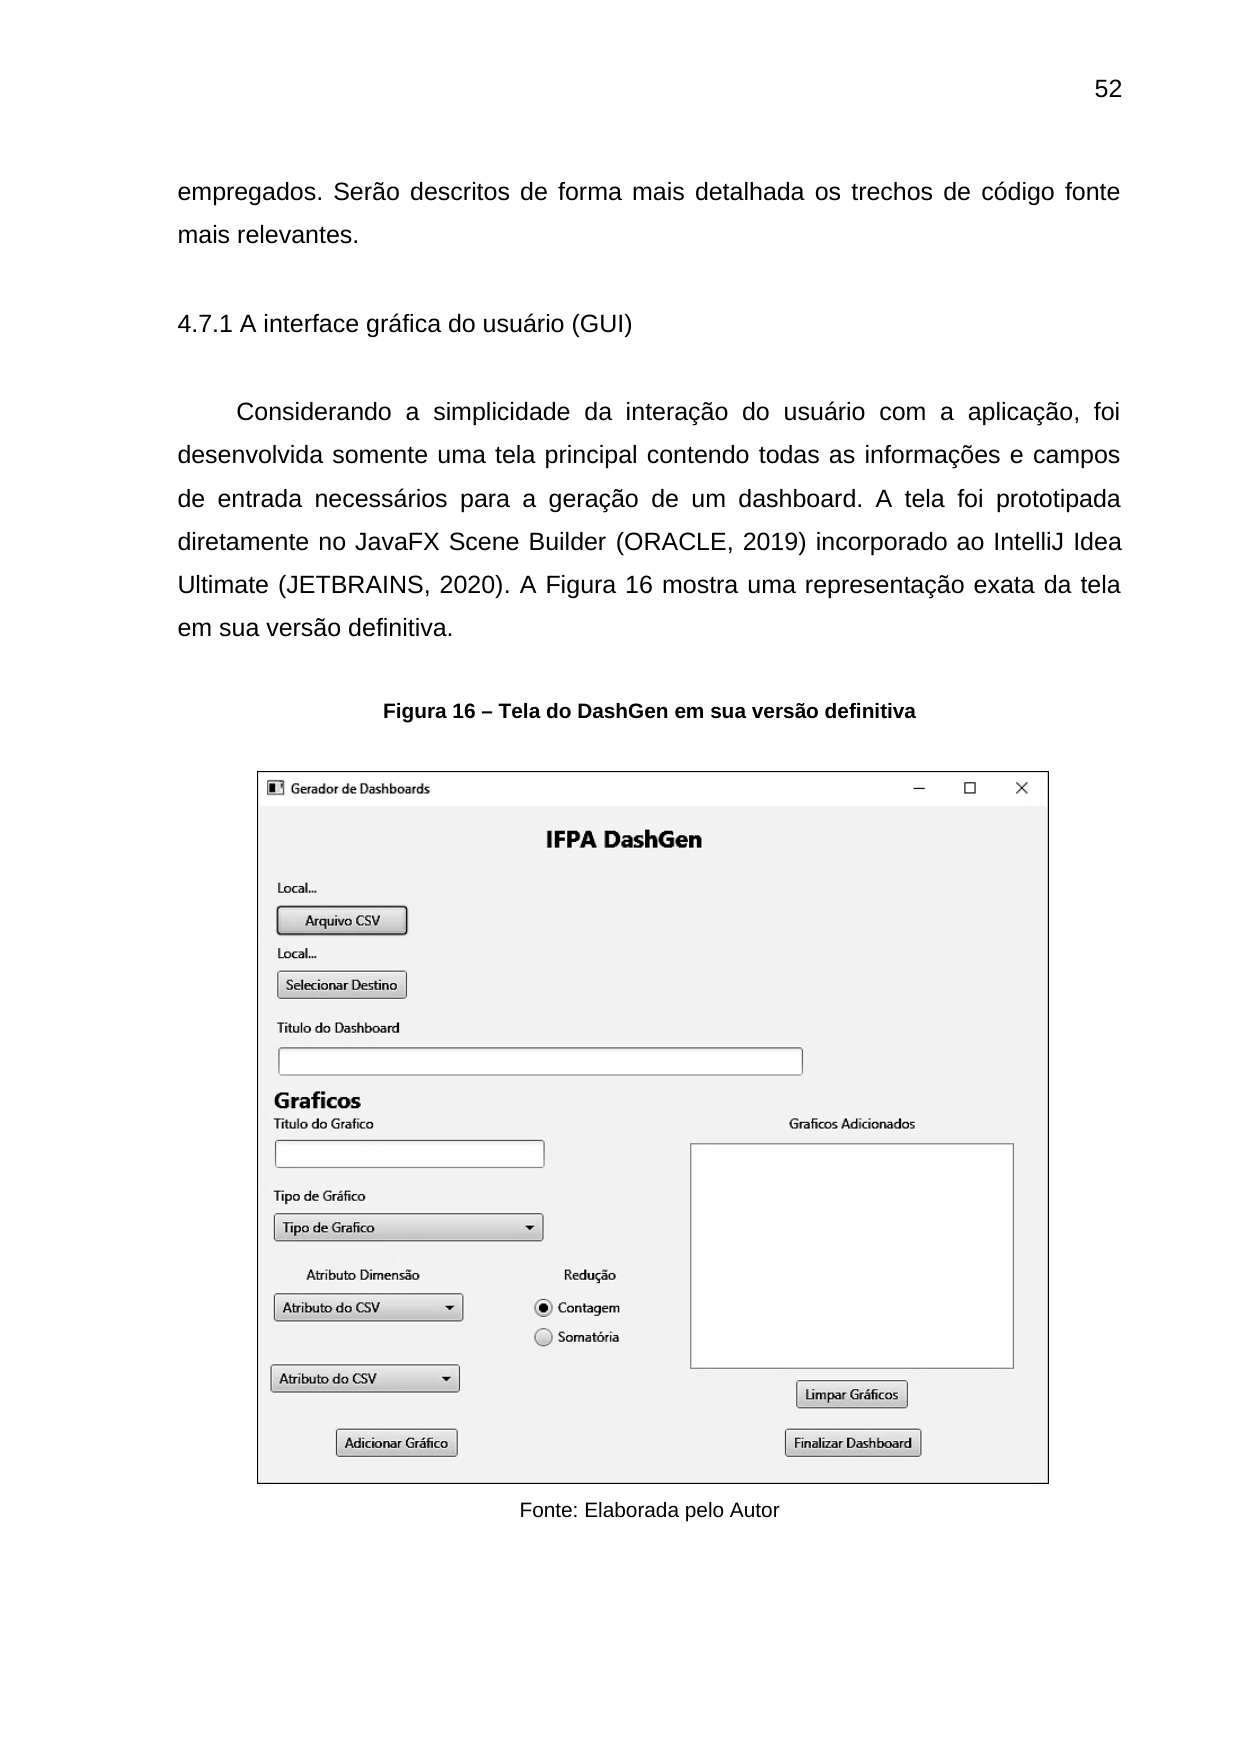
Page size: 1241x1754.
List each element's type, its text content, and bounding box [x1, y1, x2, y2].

text 4.7.1 A interface gráfica do usuário (GUI) [177, 309, 1122, 338]
text Figura 16 – Tela do DashGen em sua versão definitiva [177, 699, 1122, 723]
text Considerando a simplicidade da interação do usuário com a aplicação, foi desenvolvida somente uma tela principal contendo todas as informações e campos de entrada necessários para a geração de um dashboard. A tela foi prototipada diretamente no JavaFX Scene Builder (ORACLE, 2019) incorporado ao IntelliJ Idea Ultimate (JETBRAINS, 2020). A Figura 16 mostra uma representação exata da tela em sua versão definitiva. [177, 397, 1122, 642]
text Fonte: Elaborada pelo Autor [177, 1498, 1122, 1522]
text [177, 177, 1122, 249]
picture [257, 771, 1049, 1484]
